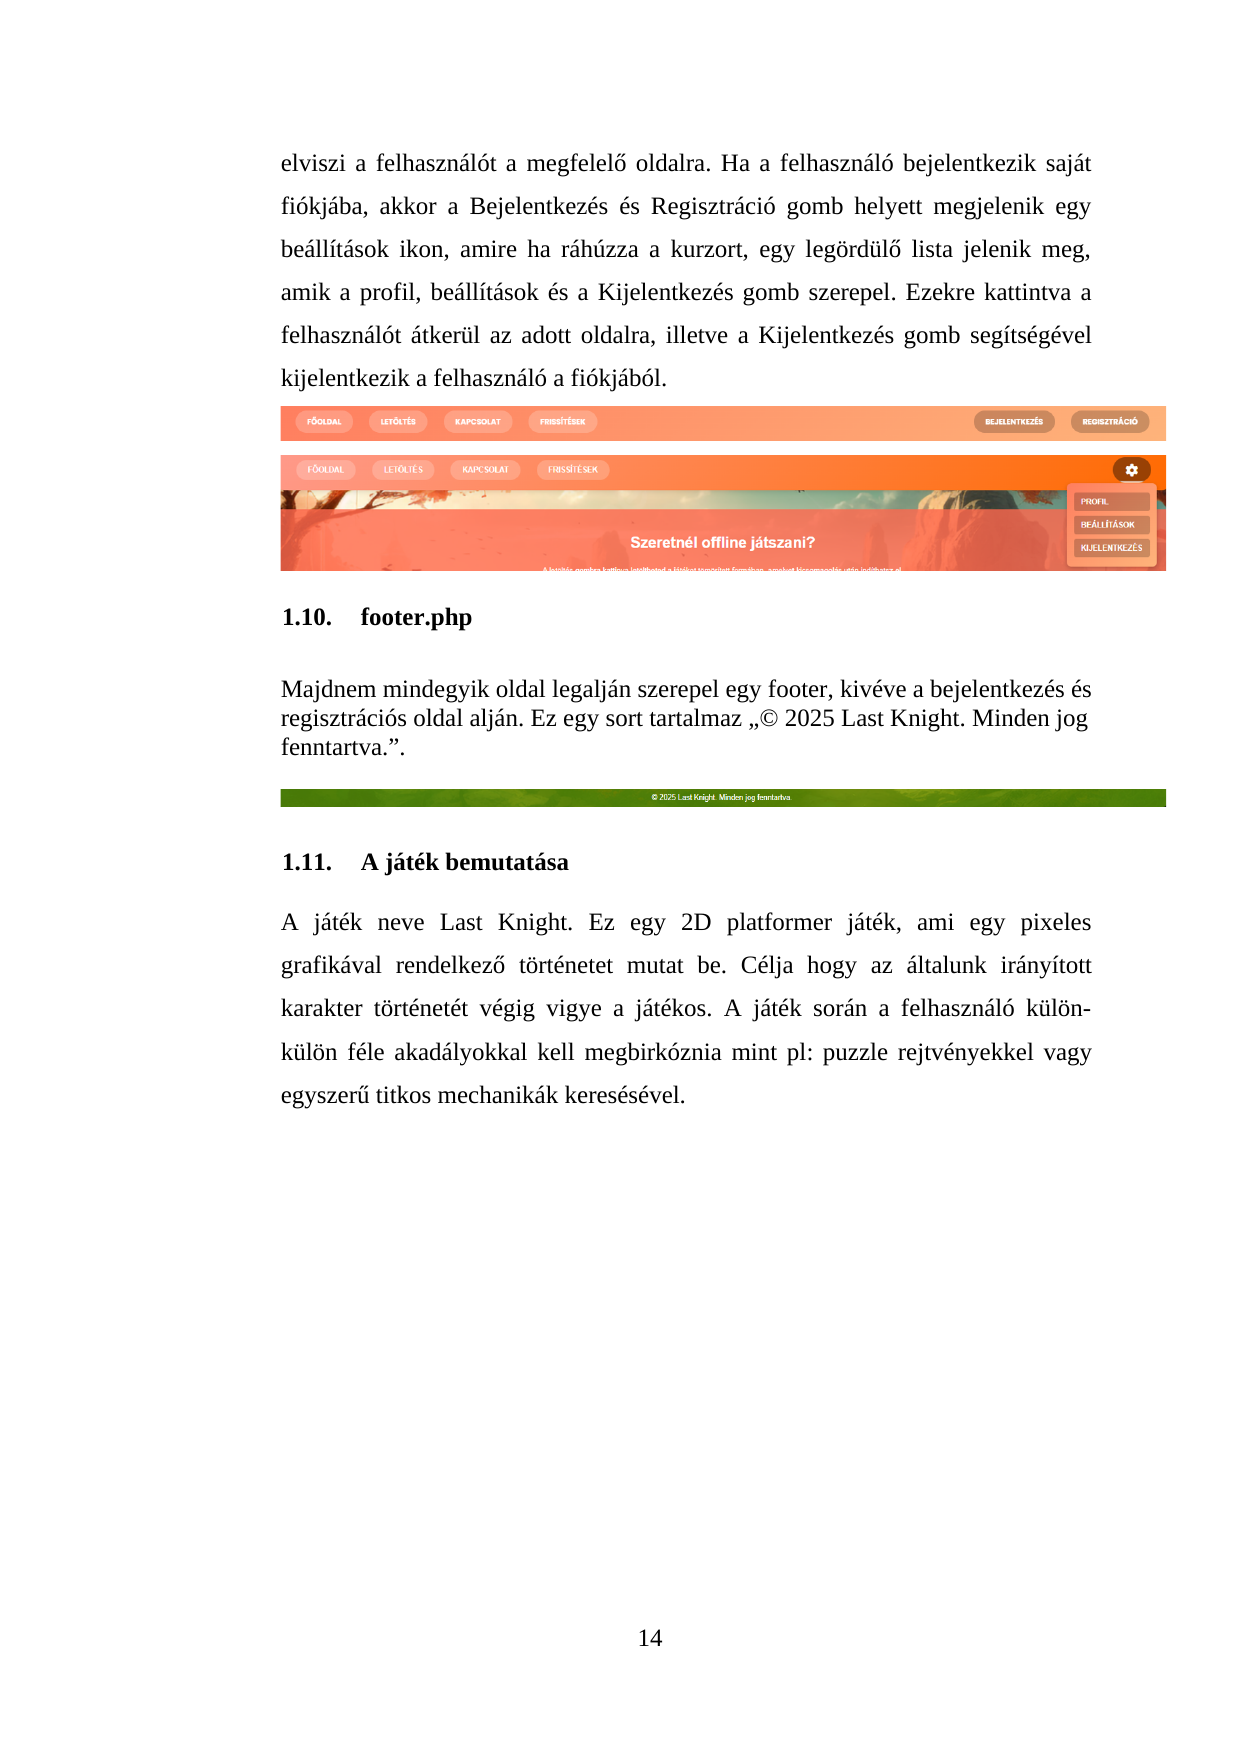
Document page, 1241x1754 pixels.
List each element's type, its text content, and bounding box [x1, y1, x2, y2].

picture [280, 455, 1167, 571]
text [281, 148, 1092, 392]
subtitle footer.php [282, 602, 1092, 631]
picture [280, 406, 1167, 441]
picture [280, 789, 1167, 807]
subtitle A játék bemutatása [282, 847, 1092, 876]
text A játék neve Last Knight. Ez egy 2D platformer játék, ami egy pixeles grafikával rendelkező történetet mutat be. Célja hogy az általunk irányított karakter történetét végig vigye a játékos. A játék során a felhasználó külön-külön féle akadályokkal kell megbirkóznia mint pl: puzzle rejtvényekkel vagy egyszerű titkos mechanikák keresésével. [281, 907, 1092, 1108]
text Majdnem mindegyik oldal legalján szerepel egy footer, kivéve a bejelentkezés és regisztrációs oldal alján. Ez egy sort tartalmaz „© 2025 Last Knight. Minden jog fenntartva.”. [281, 674, 1092, 760]
